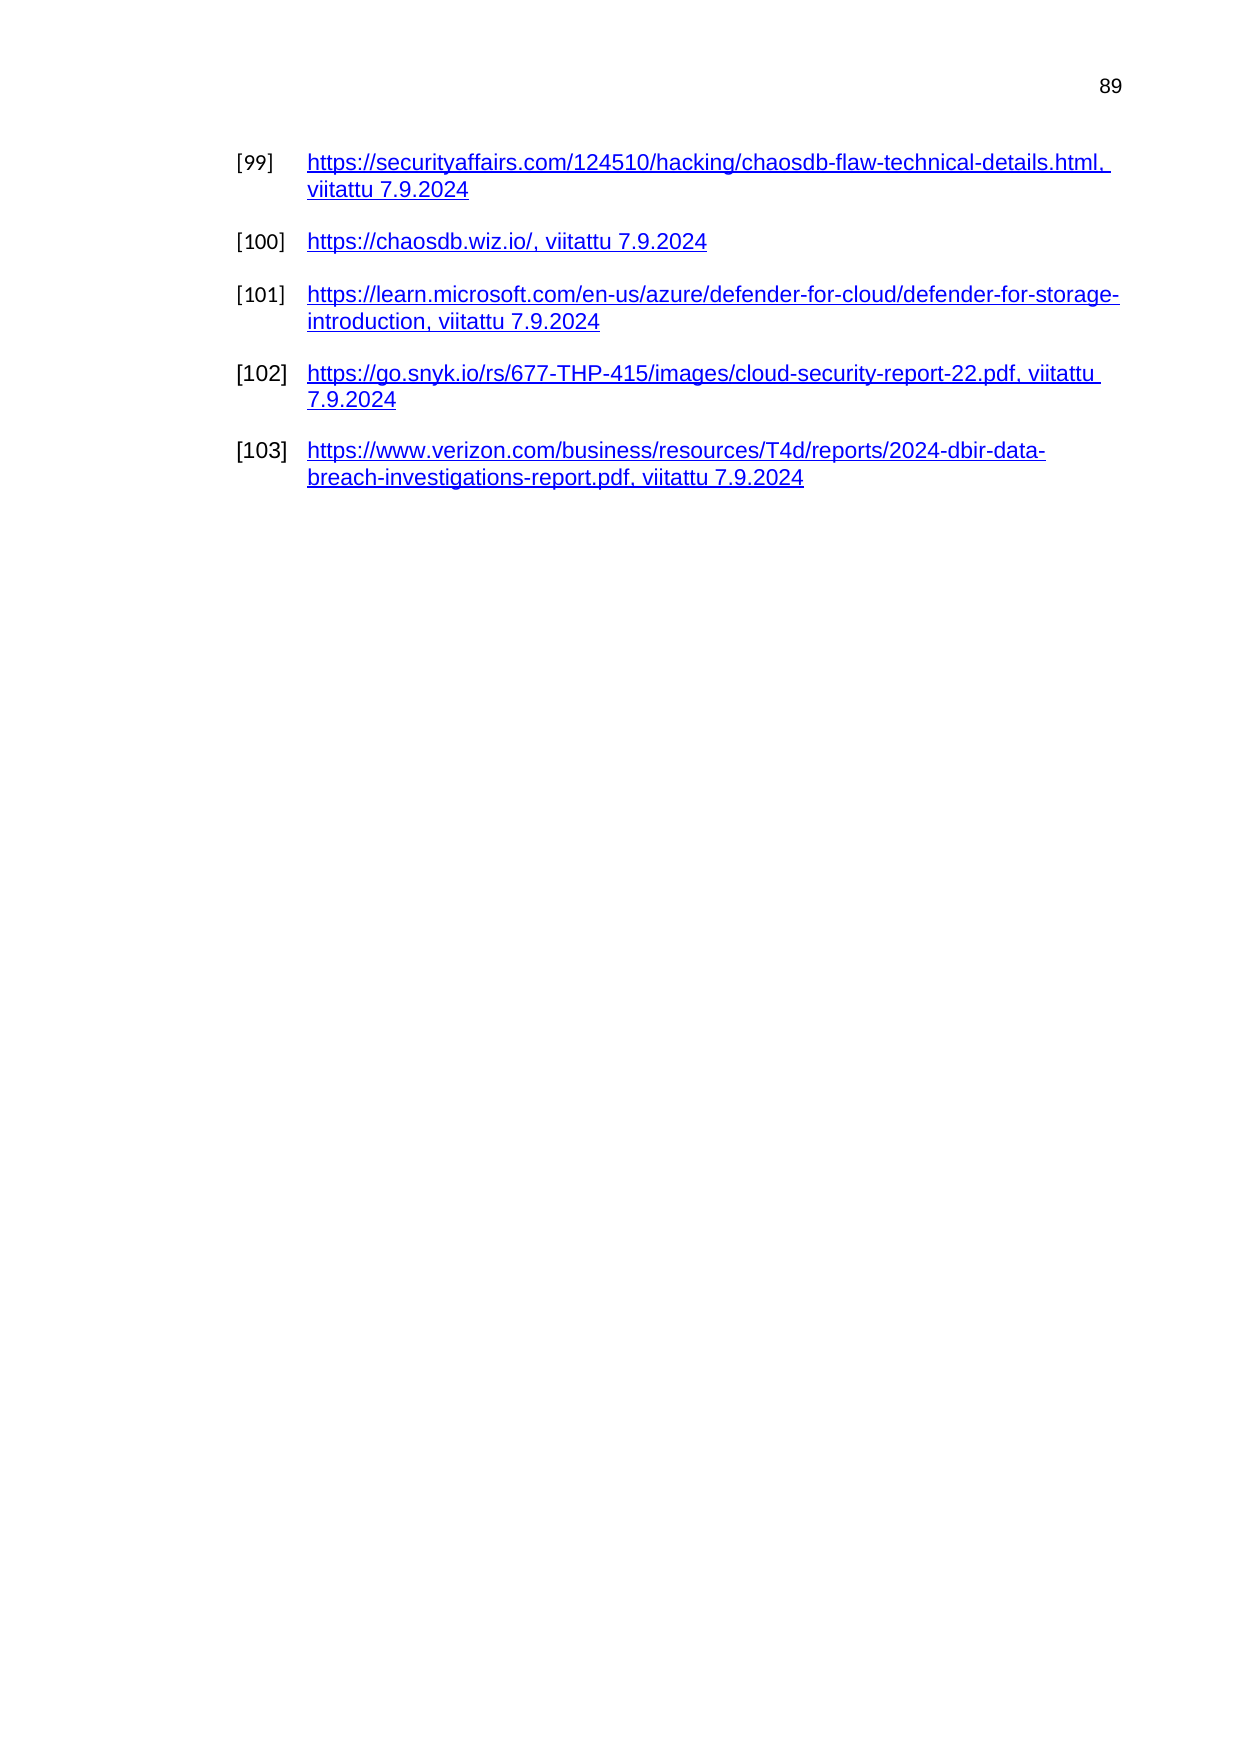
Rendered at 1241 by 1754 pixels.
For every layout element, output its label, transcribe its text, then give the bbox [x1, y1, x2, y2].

text https://learn.microsoft.com/en-us/azure/defender-for-cloud/defender-for-storage-introduction, viitattu 7.9.2024 [236, 280, 1122, 334]
text https://go.snyk.io/rs/677-THP-415/images/cloud-security-report-22.pdf, viitattu 7.9.2024 [236, 359, 1122, 412]
text https://www.verizon.com/business/resources/T4d/reports/2024-dbir-data-breach-investigations-report.pdf, viitattu 7.9.2024 [236, 437, 1122, 490]
text https://chaosdb.wiz.io/, viitattu 7.9.2024 [236, 227, 1122, 255]
text https://securityaffairs.com/124510/hacking/chaosdb-flaw-technical-details.html, viitattu 7.9.2024 [236, 148, 1122, 202]
